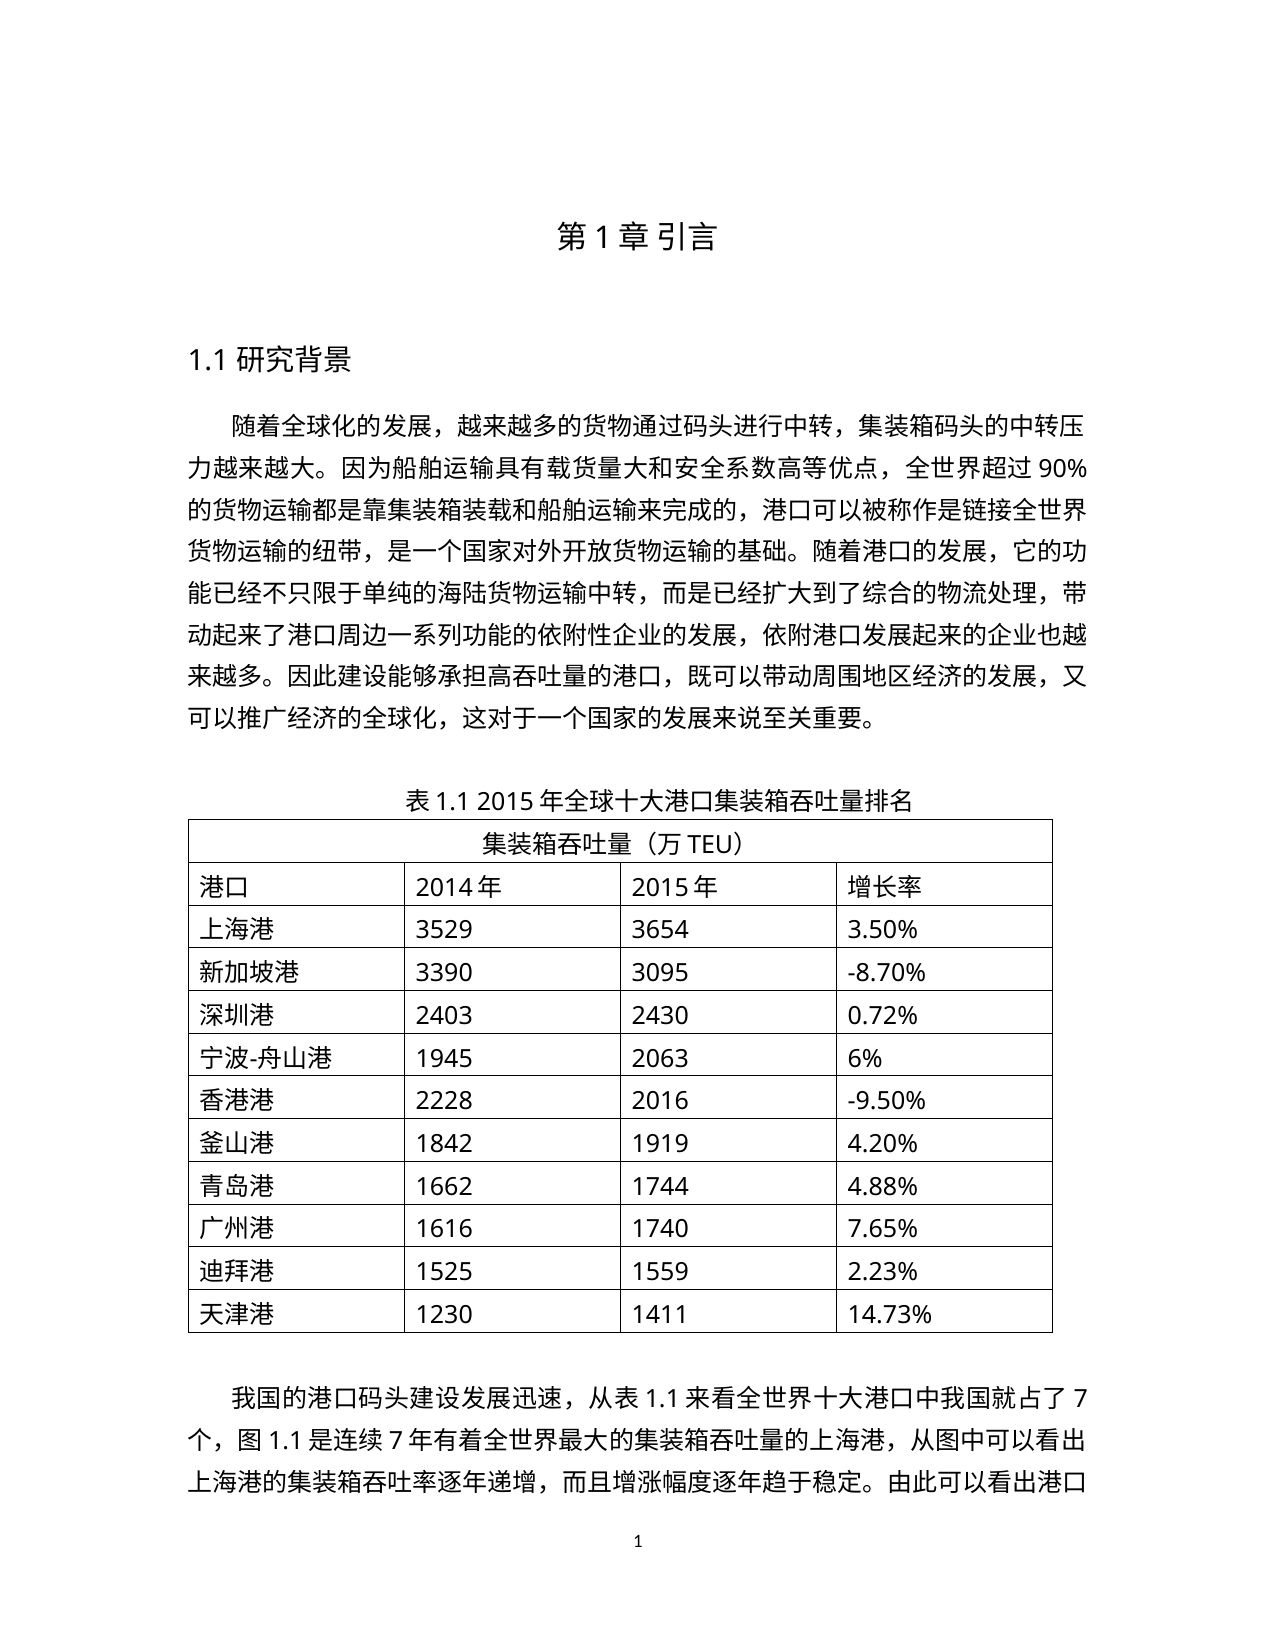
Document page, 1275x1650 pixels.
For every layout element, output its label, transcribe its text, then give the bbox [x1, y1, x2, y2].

table_cell 6% [837, 1034, 1052, 1075]
table_cell 1525 [405, 1247, 620, 1289]
table_cell 2403 [405, 991, 620, 1033]
table_cell 新加坡港 [189, 948, 404, 990]
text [187, 1374, 1087, 1499]
text 表1.1 2015年全球十大港口集装箱吞吐量排名 [187, 777, 1087, 819]
table_cell 3095 [621, 948, 836, 990]
table_cell 青岛港 [189, 1162, 404, 1203]
table_cell 1744 [621, 1162, 836, 1203]
table_cell 2228 [405, 1076, 620, 1118]
table_cell 香港港 [189, 1076, 404, 1118]
table_cell 2430 [621, 991, 836, 1033]
table_cell 迪拜港 [189, 1247, 404, 1289]
table_cell 2014年 [405, 863, 620, 904]
table_cell 1945 [405, 1034, 620, 1075]
table_cell 3654 [621, 906, 836, 947]
table_cell 1662 [405, 1162, 620, 1203]
table_cell 2.23% [837, 1247, 1052, 1289]
table_cell 4.88% [837, 1162, 1052, 1203]
table_cell -9.50% [837, 1076, 1052, 1118]
table_cell 1919 [621, 1119, 836, 1161]
table_cell 1559 [621, 1247, 836, 1289]
table_cell 釜山港 [189, 1119, 404, 1161]
table_cell 1411 [621, 1290, 836, 1332]
table_cell 0.72% [837, 991, 1052, 1033]
table_cell 宁波-舟山港 [189, 1034, 404, 1075]
text 随着全球化的发展，越来越多的货物通过码头进行中转，集装箱码头的中转压力越来越大。因为船舶运输具有载货量大和安全系数高等优点，全世界超过90%的货物运输都是靠集装箱装载和船舶运输来完成的，港口可以被称作是链接全世界货物运输的纽带，是一个国家对外开放货物运输的基础。随着港口的发展，它的功能已经不只限于单纯的海陆货物运输中转，而是已经扩大到了综合的物流处理，带动起来了港口周边一系列功能的依附性企业的发展，依附港口发展起来的企业也越来越多。因此建设能够承担高吞吐量的港口，既可以带动周围地区经济的发展，又可以推广经济的全球化，这对于一个国家的发展来说至关重要。 [187, 402, 1087, 736]
text 第1章 引言 [187, 212, 1087, 258]
table_cell -8.70% [837, 948, 1052, 990]
table_cell 增长率 [837, 863, 1052, 904]
table_cell 广州港 [189, 1205, 404, 1246]
table_cell 上海港 [189, 906, 404, 947]
table_cell 3529 [405, 906, 620, 947]
table_cell 天津港 [189, 1290, 404, 1332]
text 1.1 研究背景 [187, 340, 1087, 377]
table_cell 港口 [189, 863, 404, 904]
table_cell 14.73% [837, 1290, 1052, 1332]
table_cell 1230 [405, 1290, 620, 1332]
table_cell 深圳港 [189, 991, 404, 1033]
table_cell 3390 [405, 948, 620, 990]
table_cell 2016 [621, 1076, 836, 1118]
table_cell 1842 [405, 1119, 620, 1161]
table_cell 7.65% [837, 1205, 1052, 1246]
table_cell 3.50% [837, 906, 1052, 947]
table_cell 2015年 [621, 863, 836, 904]
table_cell 4.20% [837, 1119, 1052, 1161]
table_header 集装箱吞吐量（万TEU） [189, 820, 1052, 862]
table_cell 1616 [405, 1205, 620, 1246]
table_cell 2063 [621, 1034, 836, 1075]
table_cell 1740 [621, 1205, 836, 1246]
